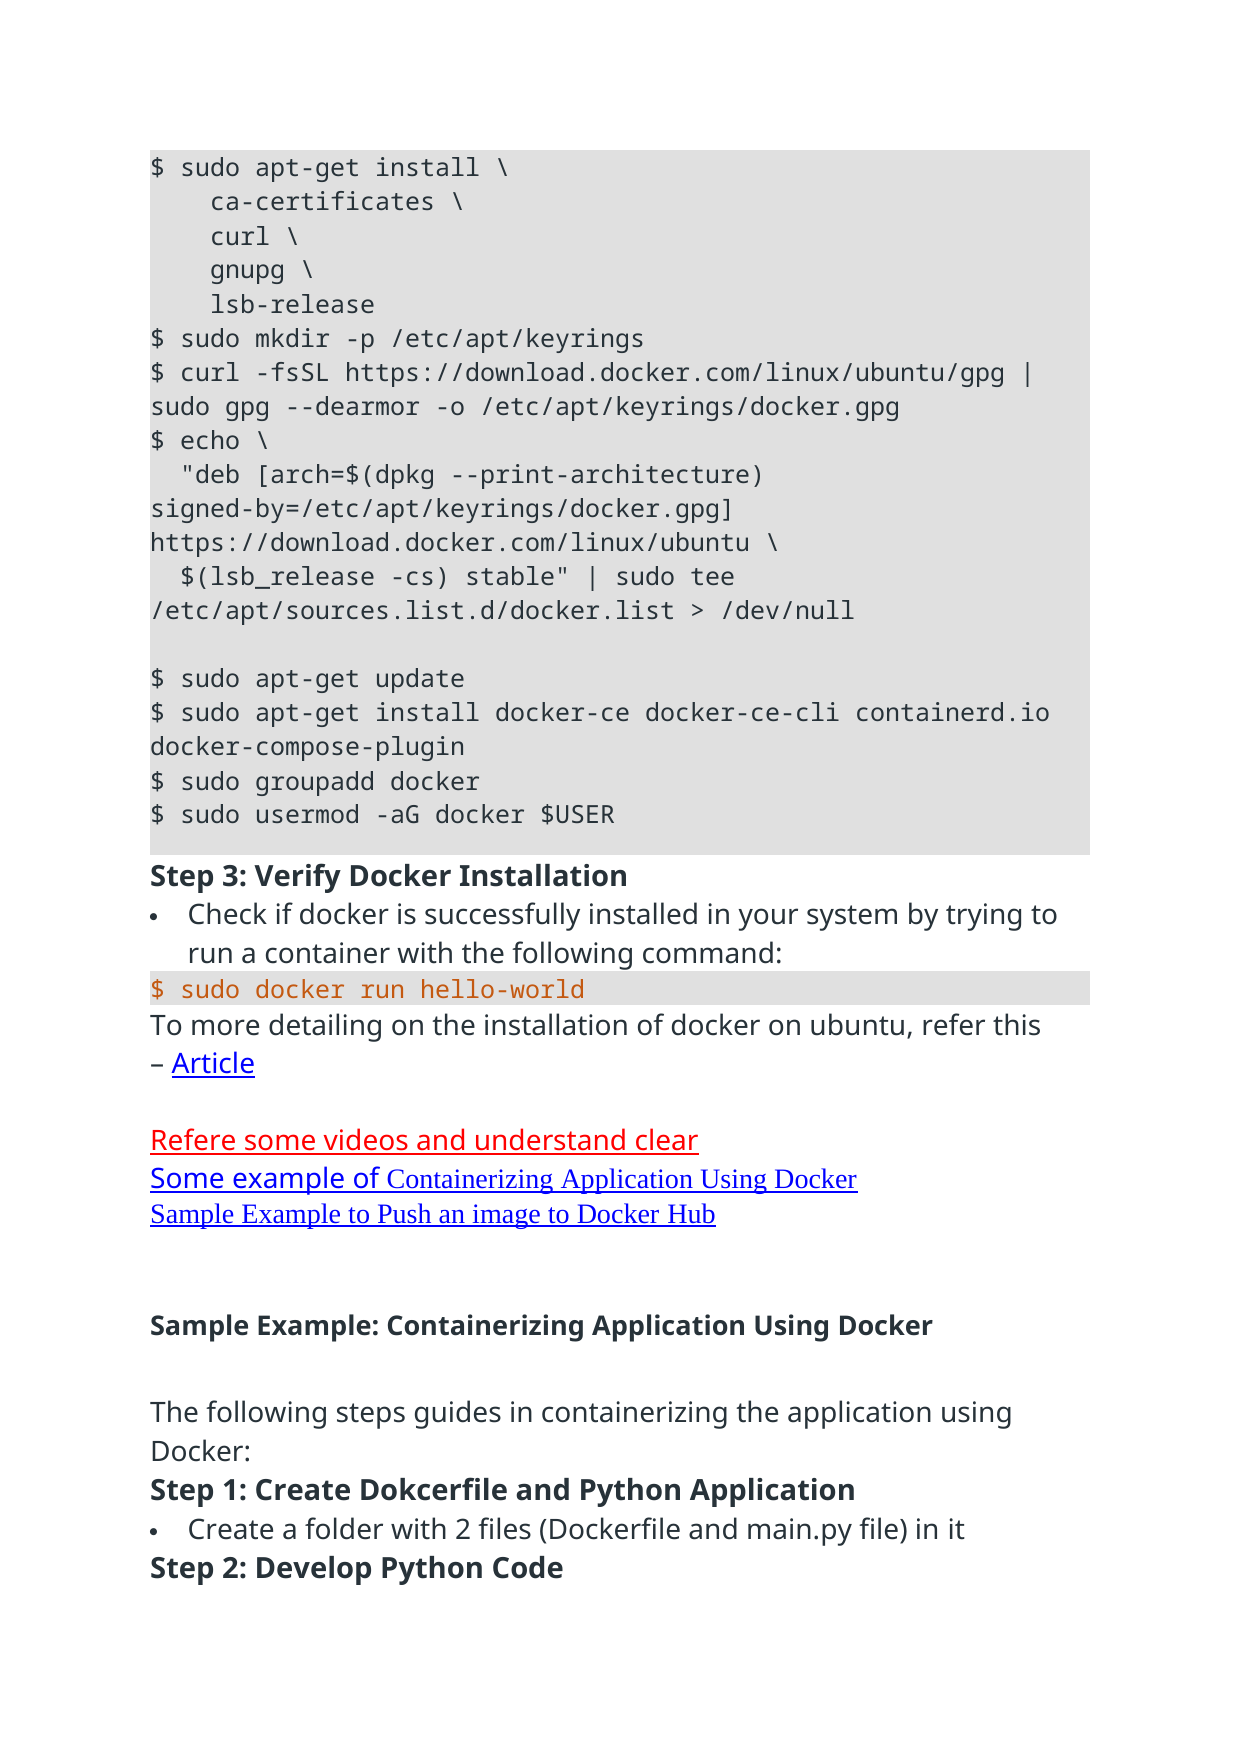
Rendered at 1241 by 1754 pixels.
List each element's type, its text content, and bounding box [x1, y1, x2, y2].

list Check if docker is successfully installed in your system by trying to run a container with the following command: [150, 894, 1090, 971]
subtitle Sample Example: Containerizing Application Using Docker [150, 1306, 1090, 1343]
text To more detailing on the installation of docker on ubuntu, refer this – Article [150, 1005, 1090, 1082]
list Create a folder with 2 files (Dockerfile and main.py file) in it [150, 1509, 1090, 1547]
subtitle Step 2: Develop Python Code [150, 1547, 1090, 1587]
subtitle Step 3: Verify Docker Installation [150, 855, 1090, 894]
text The following steps guides in containerizing the application using Docker: [150, 1393, 1090, 1469]
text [150, 150, 1090, 855]
subtitle Step 1: Create Dokcerfile and Python Application [150, 1469, 1090, 1509]
text Refere some videos and understand clear [150, 1120, 1090, 1159]
text Some example of Containerizing Application Using Docker [150, 1159, 1090, 1197]
text Sample Example to Push an image to Docker Hub [150, 1197, 1090, 1229]
text $ sudo docker run hello-world [150, 971, 1090, 1005]
